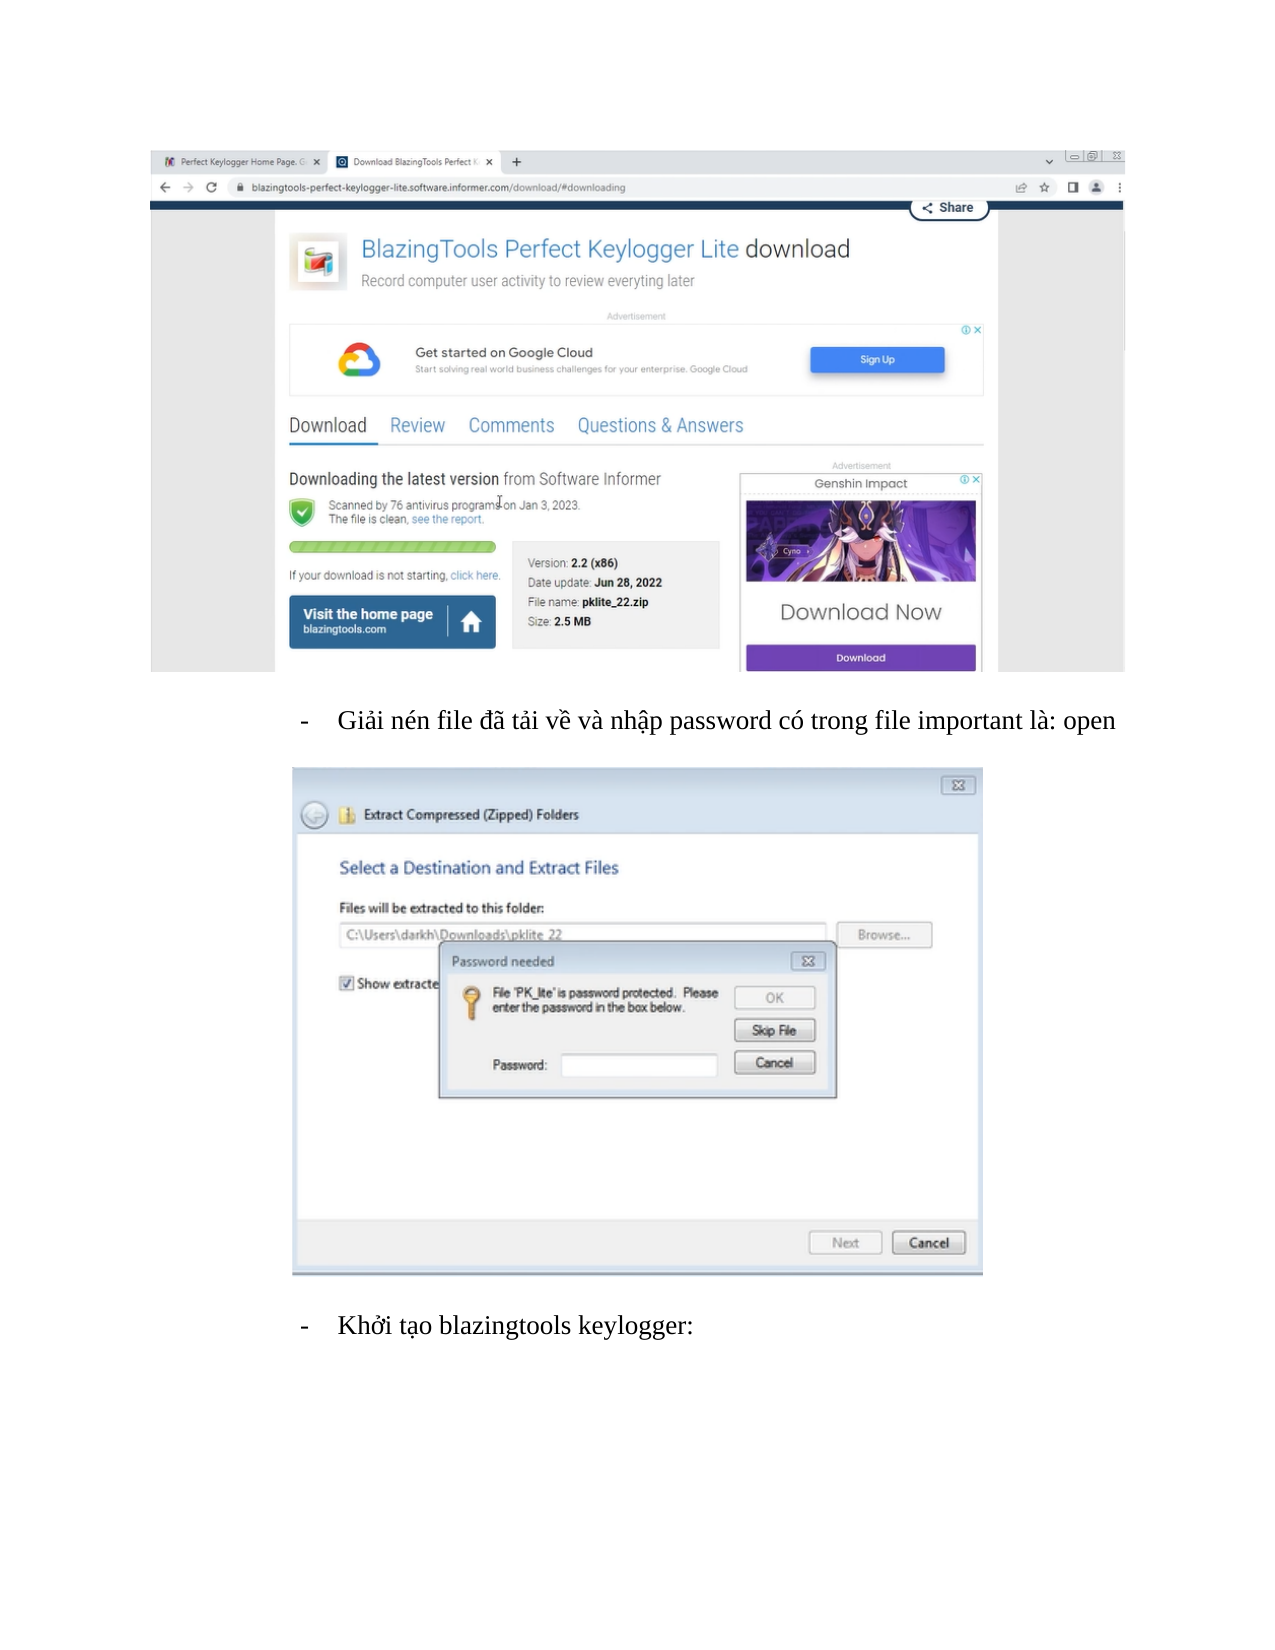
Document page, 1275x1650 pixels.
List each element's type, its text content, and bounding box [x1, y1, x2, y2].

picture [150, 150, 1125, 672]
picture [292, 767, 983, 1277]
list Khởi tạo blazingtools keylogger: [300, 1309, 1125, 1340]
list Giải nén file đã tải về và nhập password có trong file important là: open [300, 704, 1125, 735]
